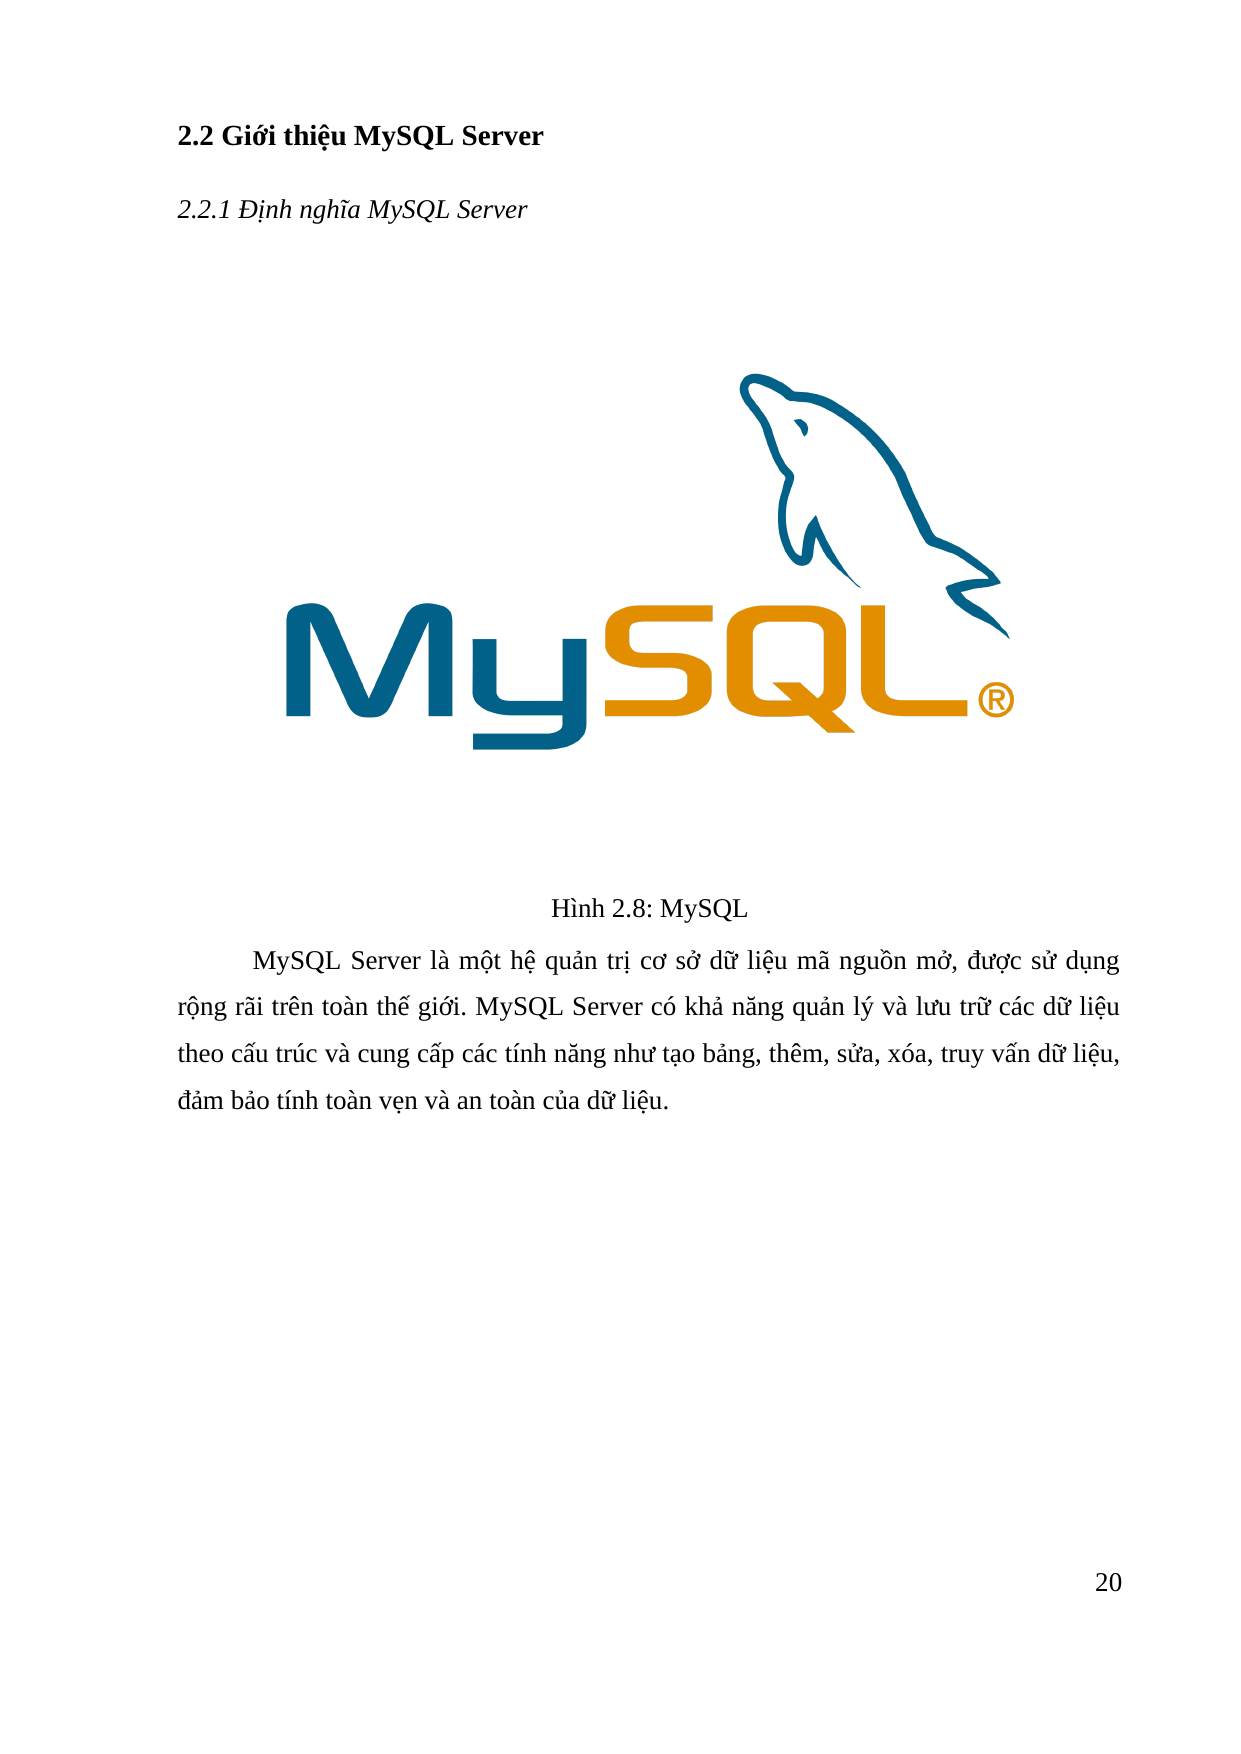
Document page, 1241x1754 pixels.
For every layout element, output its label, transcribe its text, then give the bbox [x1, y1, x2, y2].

subtitle 2.2 Giới thiệu MySQL Server [177, 118, 1122, 152]
subtitle 2.2.1 Định nghĩa MySQL Server [177, 193, 1122, 224]
picture [177, 246, 1123, 877]
text MySQL Server là một hệ quản trị cơ sở dữ liệu mã nguồn mở, được sử dụng rộng rãi trên toàn thế giới. MySQL Server có khả năng quản lý và lưu trữ các dữ liệu theo cấu trúc và cung cấp các tính năng như tạo bảng, thêm, sửa, xóa, truy vấn dữ liệu, đảm bảo tính toàn vẹn và an toàn của dữ liệu. [177, 944, 1122, 1115]
